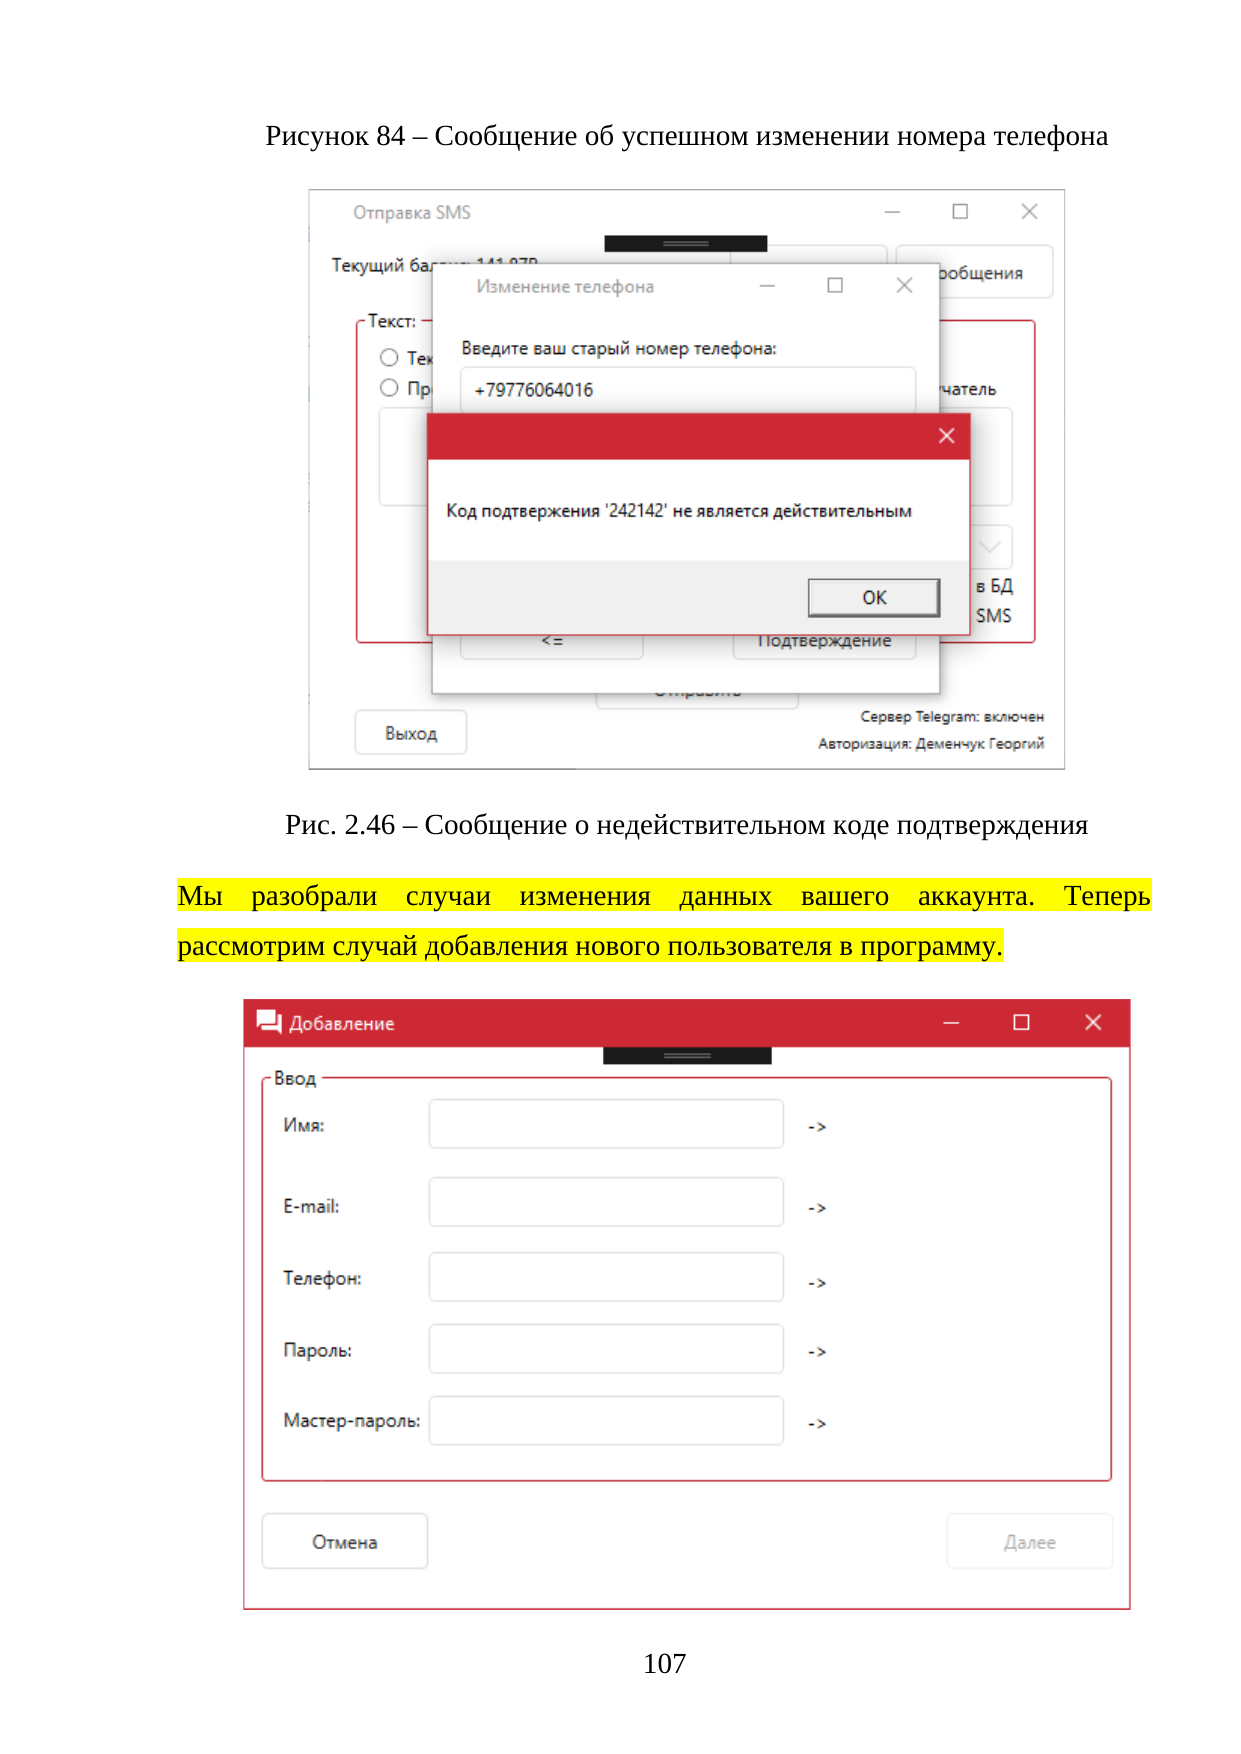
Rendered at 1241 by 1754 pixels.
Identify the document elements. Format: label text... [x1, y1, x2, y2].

text Рисунок 84 – Сообщение об успешном изменении номера телефона [222, 118, 1152, 152]
picture [243, 999, 1131, 1610]
text Мы разобрали случаи изменения данных вашего аккаунта. Теперь рассмотрим случай добавления нового пользователя в программу. [177, 911, 1152, 962]
picture [308, 189, 1066, 770]
text Рис. 2.46 – Сообщение о недействительном коде подтверждения [222, 807, 1152, 840]
